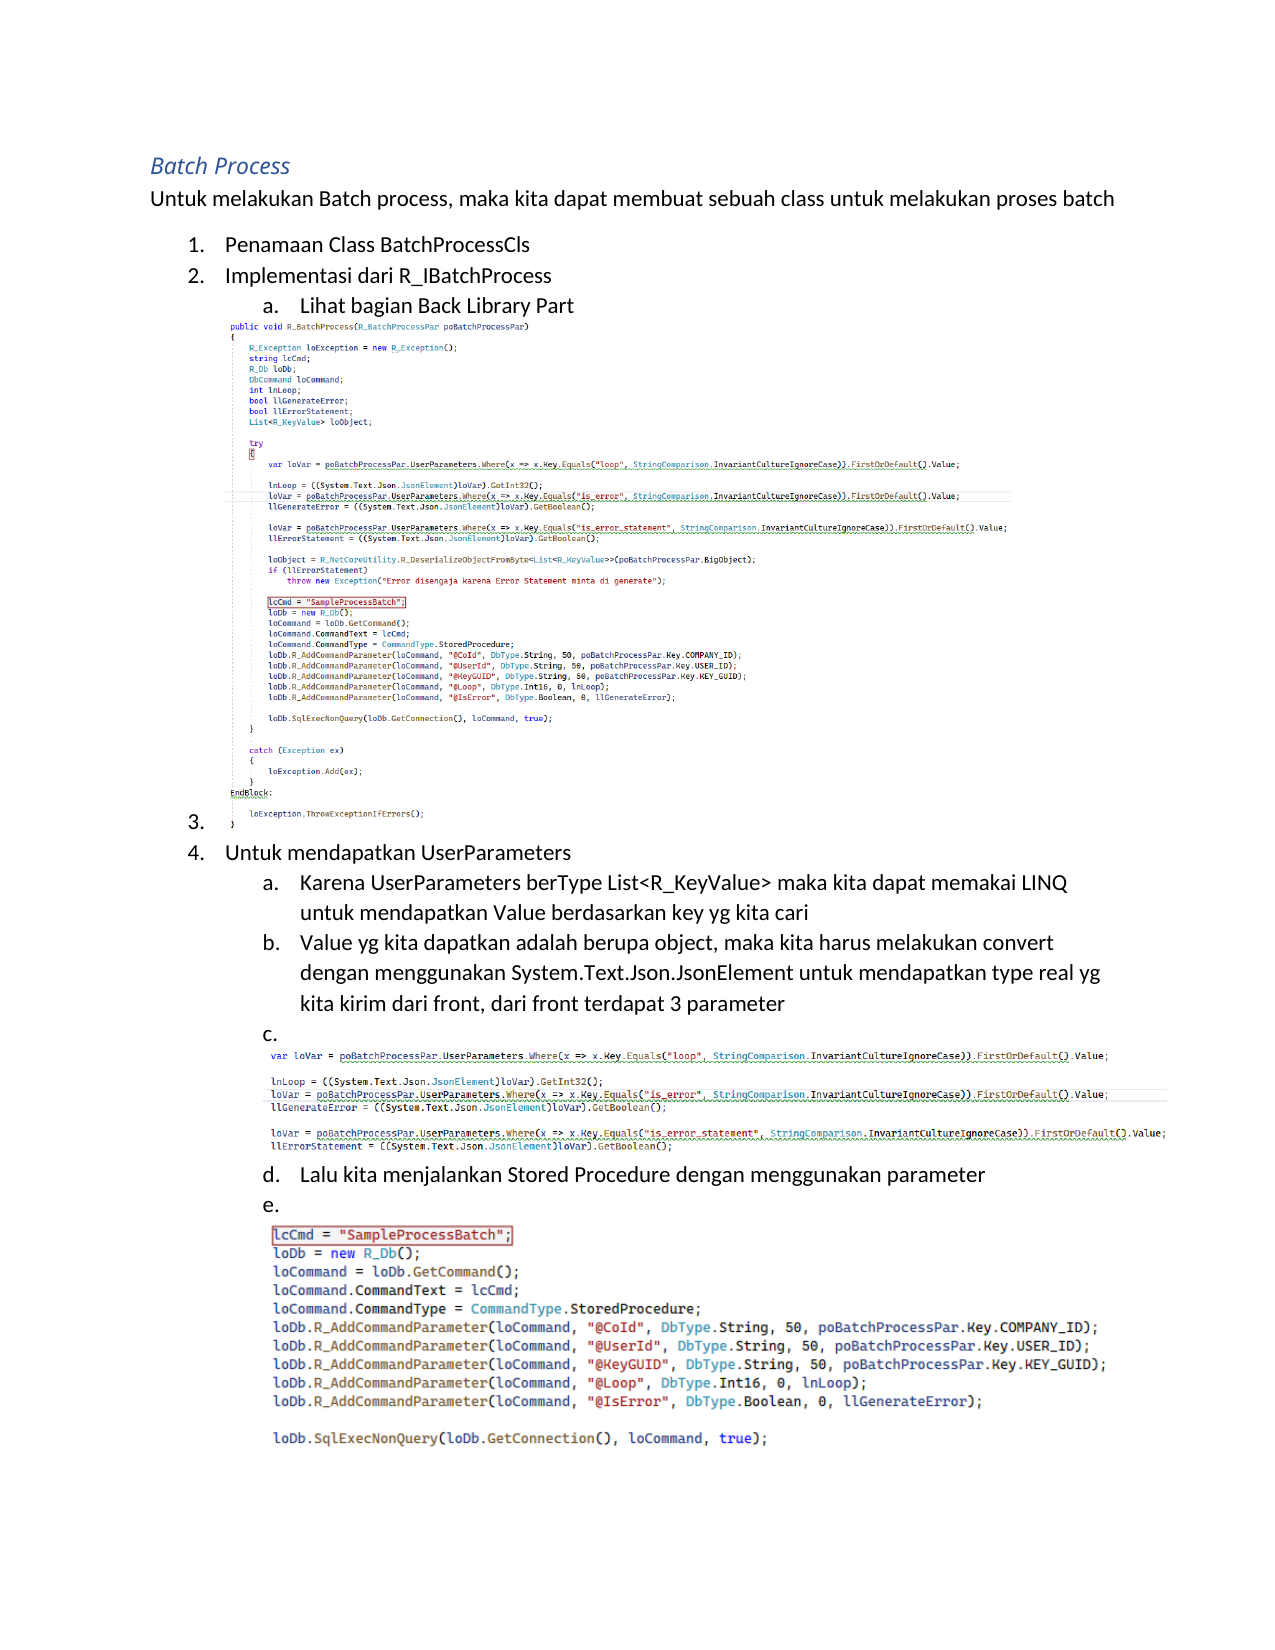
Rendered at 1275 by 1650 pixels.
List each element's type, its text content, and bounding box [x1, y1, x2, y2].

list Untuk mendapatkan UserParameters [187, 838, 1125, 866]
picture [262, 1220, 1116, 1453]
picture [225, 321, 1011, 830]
list Value yg kita dapatkan adalah berupa object, maka kita harus melakukan convert dengan menggunakan System.Text.Json.JsonElement untuk mendapatkan type real yg kita kirim dari front, dari front terdapat 3 parameter [262, 928, 1125, 1017]
list Implementasi dari R_IBatchProcess [187, 261, 1125, 289]
picture [262, 1049, 1168, 1159]
list Lihat bagian Back Library Part [262, 291, 1125, 319]
text Untuk melakukan Batch process, maka kita dapat membuat sebuah class untuk melakukan proses batch [150, 184, 1125, 212]
subtitle Batch Process [150, 150, 1125, 181]
list Lalu kita menjalankan Stored Procedure dengan menggunakan parameter [262, 1160, 1125, 1188]
list Penamaan Class BatchProcessCls [187, 231, 1125, 259]
list Karena UserParameters berType List<R_KeyValue> maka kita dapat memakai LINQ untuk mendapatkan Value berdasarkan key yg kita cari [262, 868, 1125, 926]
